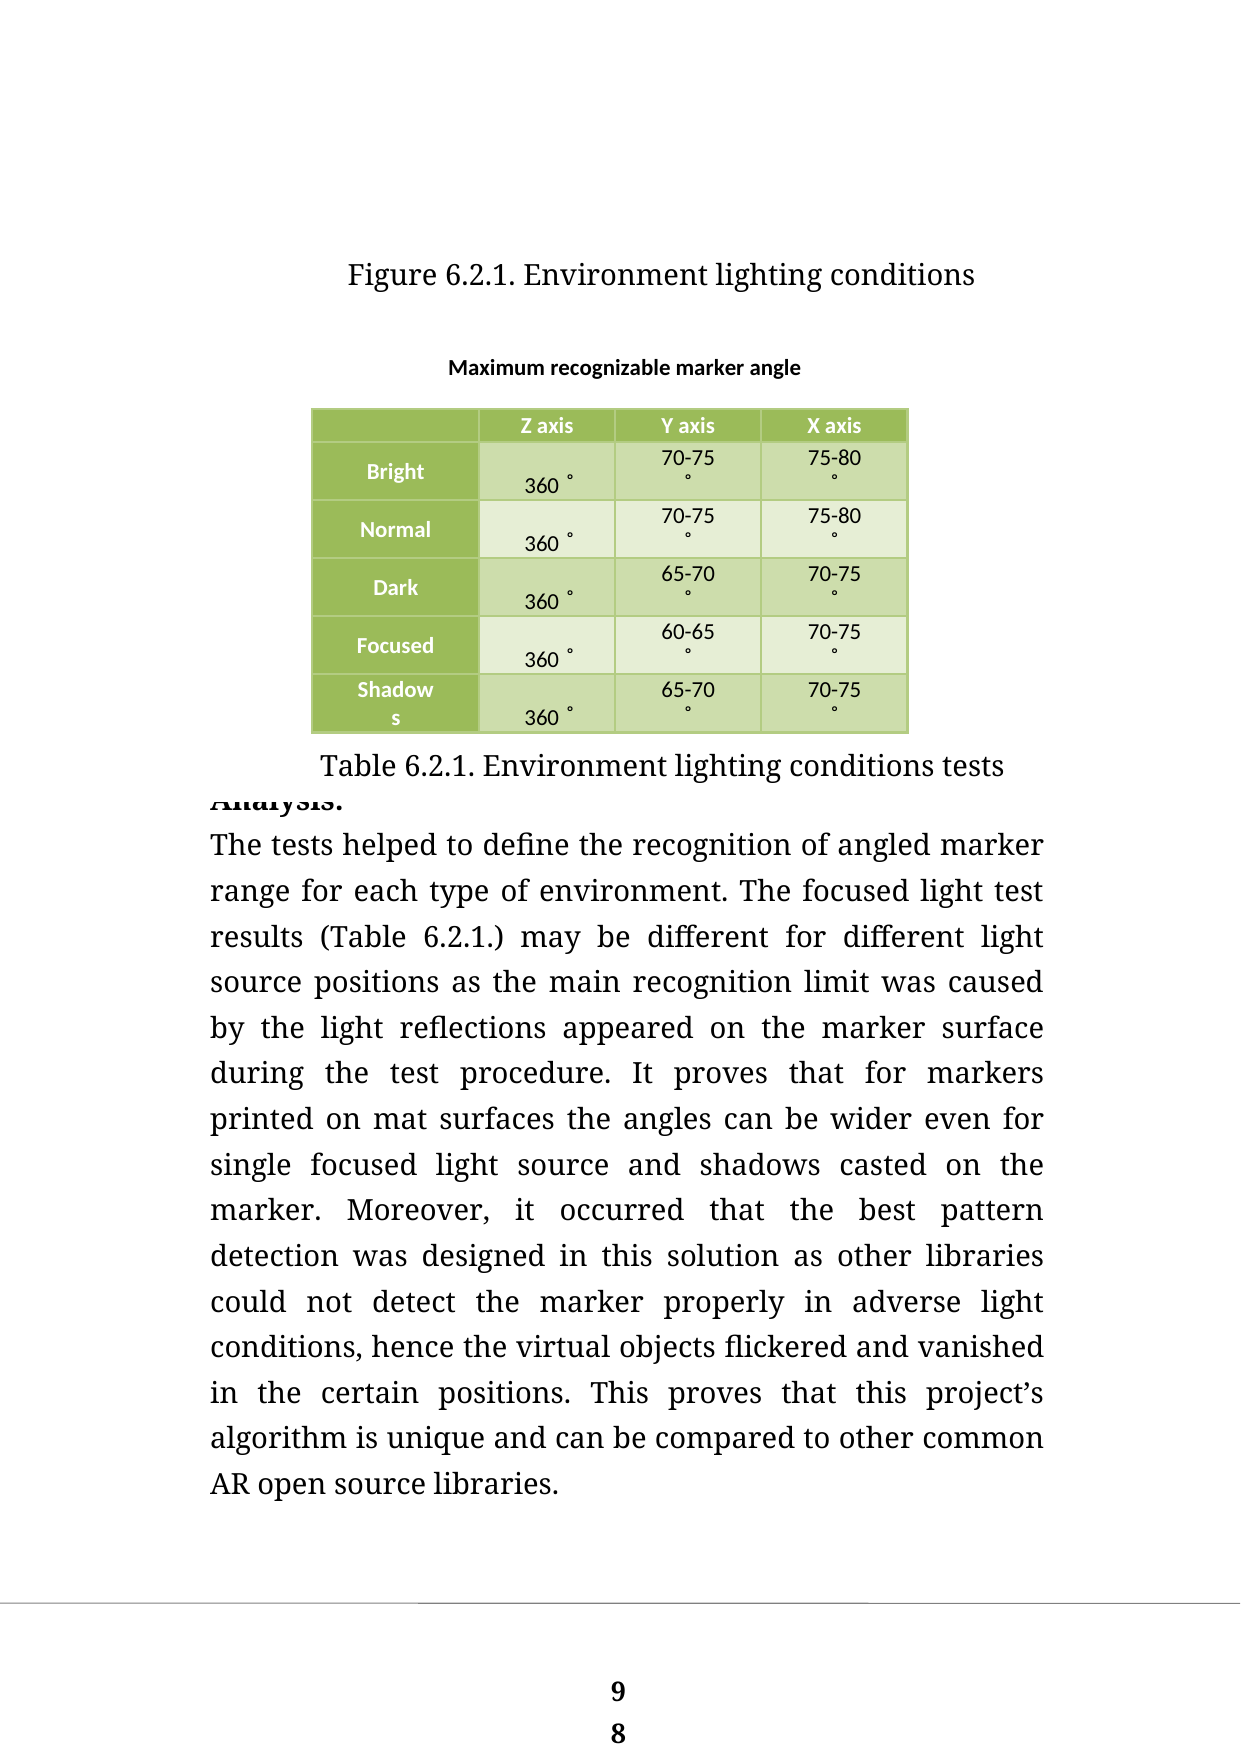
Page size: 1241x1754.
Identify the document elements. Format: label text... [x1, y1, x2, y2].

table_cell 360 ̊ [480, 501, 614, 557]
table_cell 60-65 ̊ [616, 617, 760, 673]
table_cell 65-70 ̊ [616, 675, 760, 731]
text Analysis: [180, 779, 1045, 819]
table_cell 75-80 ̊ [762, 501, 906, 557]
table_cell 70-75 ̊ [762, 675, 906, 731]
table_cell Bright [313, 443, 478, 499]
table_cell 360 ̊ [480, 559, 614, 615]
text The tests helped to define the recognition of angled marker range for each type of environment. The focused light test results (Table 6.2.1.) may be different for different light source positions as the main recognition limit was caused by the light reflections appeared on the marker surface during the test procedure. It proves that for markers printed on mat surfaces the angles can be wider even for single focused light source and shadows casted on the marker. Moreover, it occurred that the best pattern detection was designed in this solution as other libraries could not detect the marker properly in adverse light conditions, hence the virtual objects flickered and vanished in the certain positions. This proves that this project’s algorithm is unique and can be compared to other common AR open source libraries. [210, 825, 1045, 1503]
table_cell 65-70 ̊ [616, 559, 760, 615]
table_cell 70-75 ̊ [762, 617, 906, 673]
table_cell 360 ̊ [480, 443, 614, 499]
table_cell 360 ̊ [480, 617, 614, 673]
table_cell 360 ̊ [480, 675, 614, 731]
table_cell 70-75 ̊ [762, 559, 906, 615]
table_cell 70-75 ̊ [616, 501, 760, 557]
table_cell 70-75 ̊ [616, 443, 760, 499]
table_cell Focused [313, 617, 478, 673]
table_cell Dark [313, 559, 478, 615]
table_cell Shadows [313, 675, 478, 731]
table_header Z axis [480, 410, 614, 441]
table_header X axis [762, 410, 906, 441]
table_header [313, 410, 478, 441]
table_cell 75-80 ̊ [762, 443, 906, 499]
table_cell Normal [313, 501, 478, 557]
table_header Y axis [616, 410, 760, 441]
